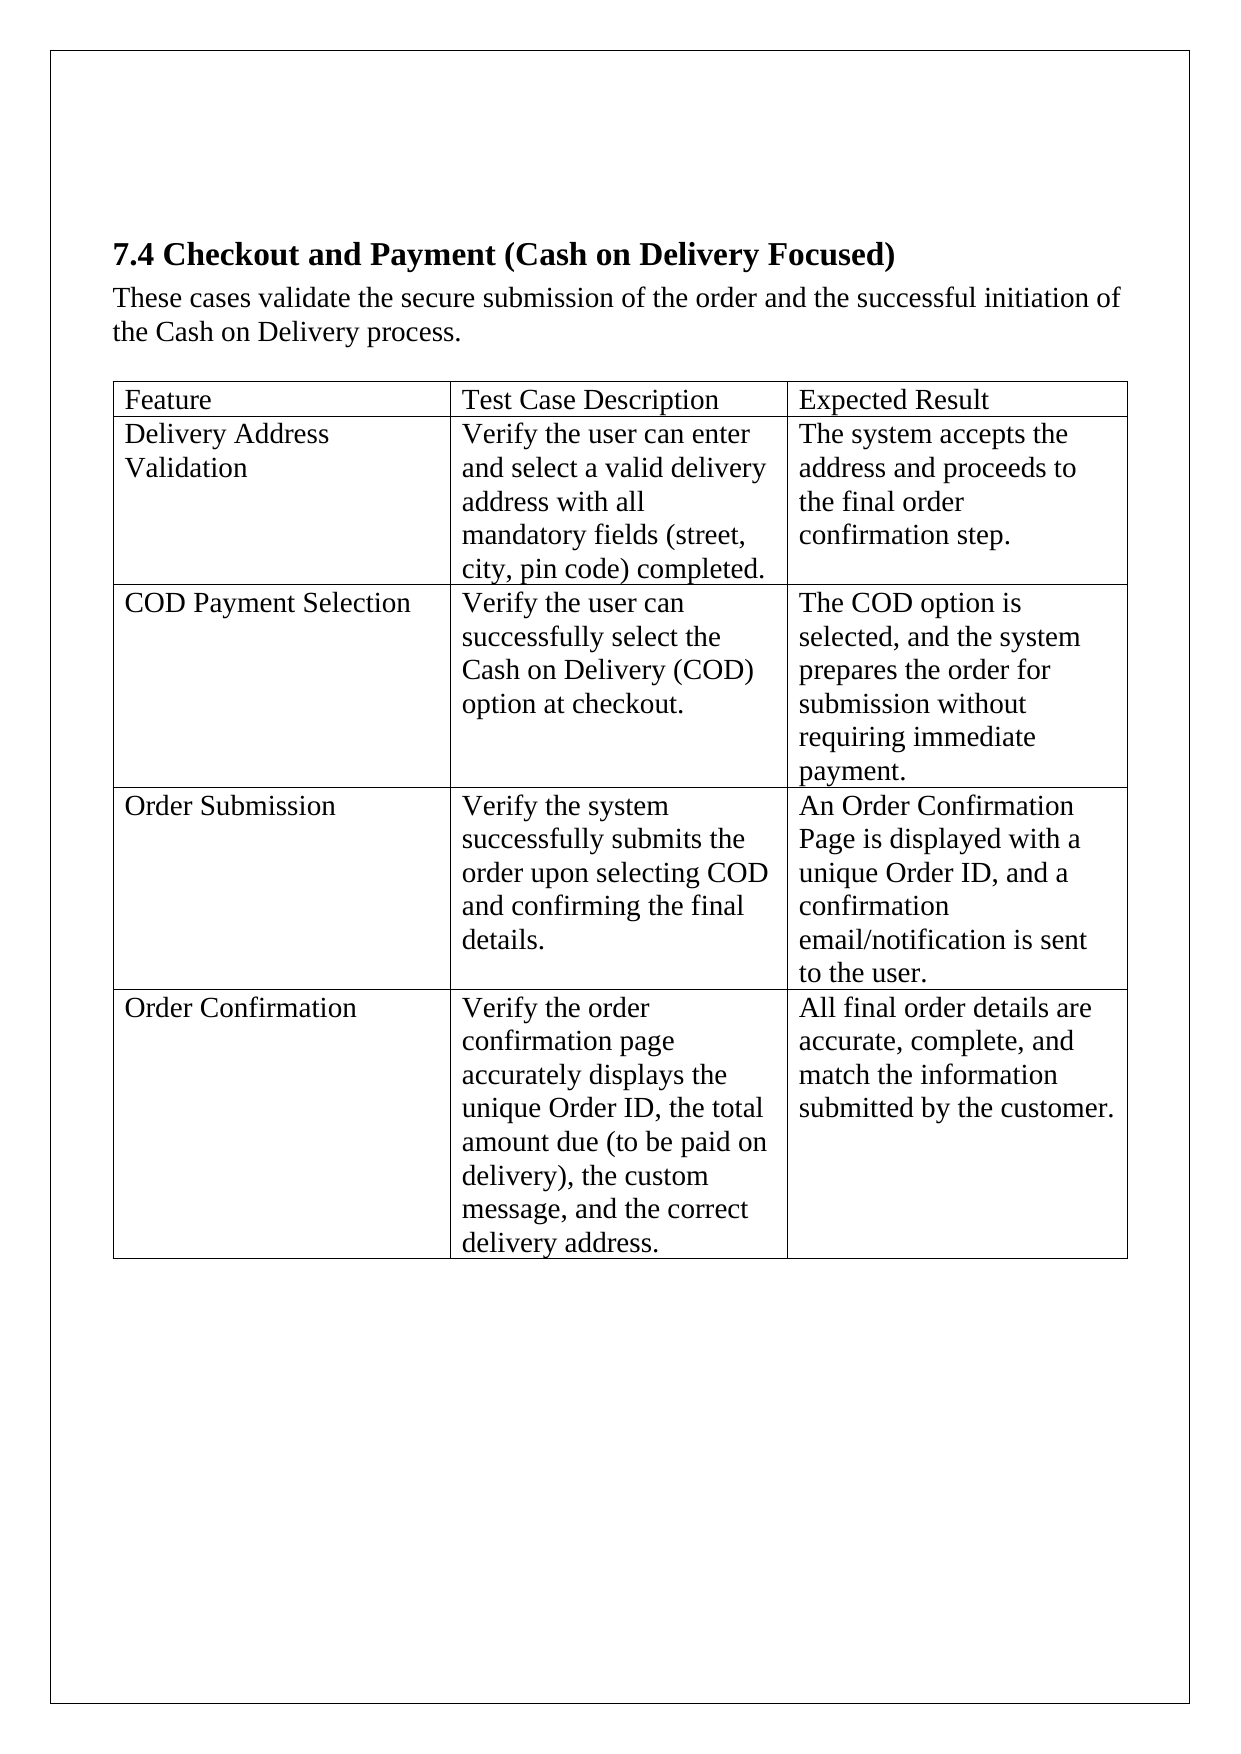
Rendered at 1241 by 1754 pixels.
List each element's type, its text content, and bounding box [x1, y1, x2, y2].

table_cell The system accepts the address and proceeds to the final order confirmation step. [788, 417, 1127, 584]
table_cell Order Submission [114, 788, 450, 989]
table_cell An Order Confirmation Page is displayed with a unique Order ID, and a confirmation email/notification is sent to the user. [788, 788, 1127, 989]
text These cases validate the secure submission of the order and the successful initiation of the Cash on Delivery process. [112, 280, 1128, 347]
table_cell Order Confirmation [114, 990, 450, 1258]
table_cell Verify the user can enter and select a valid delivery address with all mandatory fields (street, city, pin code) completed. [451, 417, 787, 584]
table_header Expected Result [788, 382, 1127, 416]
table_cell Verify the system successfully submits the order upon selecting COD and confirming the final details. [451, 788, 787, 989]
table_cell COD Payment Selection [114, 585, 450, 787]
subtitle 7.4 Checkout and Payment (Cash on Delivery Focused) [112, 234, 1128, 272]
table_cell Verify the order confirmation page accurately displays the unique Order ID, the total amount due (to be paid on delivery), the custom message, and the correct delivery address. [451, 990, 787, 1258]
table_cell All final order details are accurate, complete, and match the information submitted by the customer. [788, 990, 1127, 1258]
table_header Feature [114, 382, 450, 416]
table_cell Verify the user can successfully select the Cash on Delivery (COD) option at checkout. [451, 585, 787, 787]
table_header Test Case Description [451, 382, 787, 416]
table_cell The COD option is selected, and the system prepares the order for submission without requiring immediate payment. [788, 585, 1127, 787]
table_cell Delivery Address Validation [114, 417, 450, 584]
